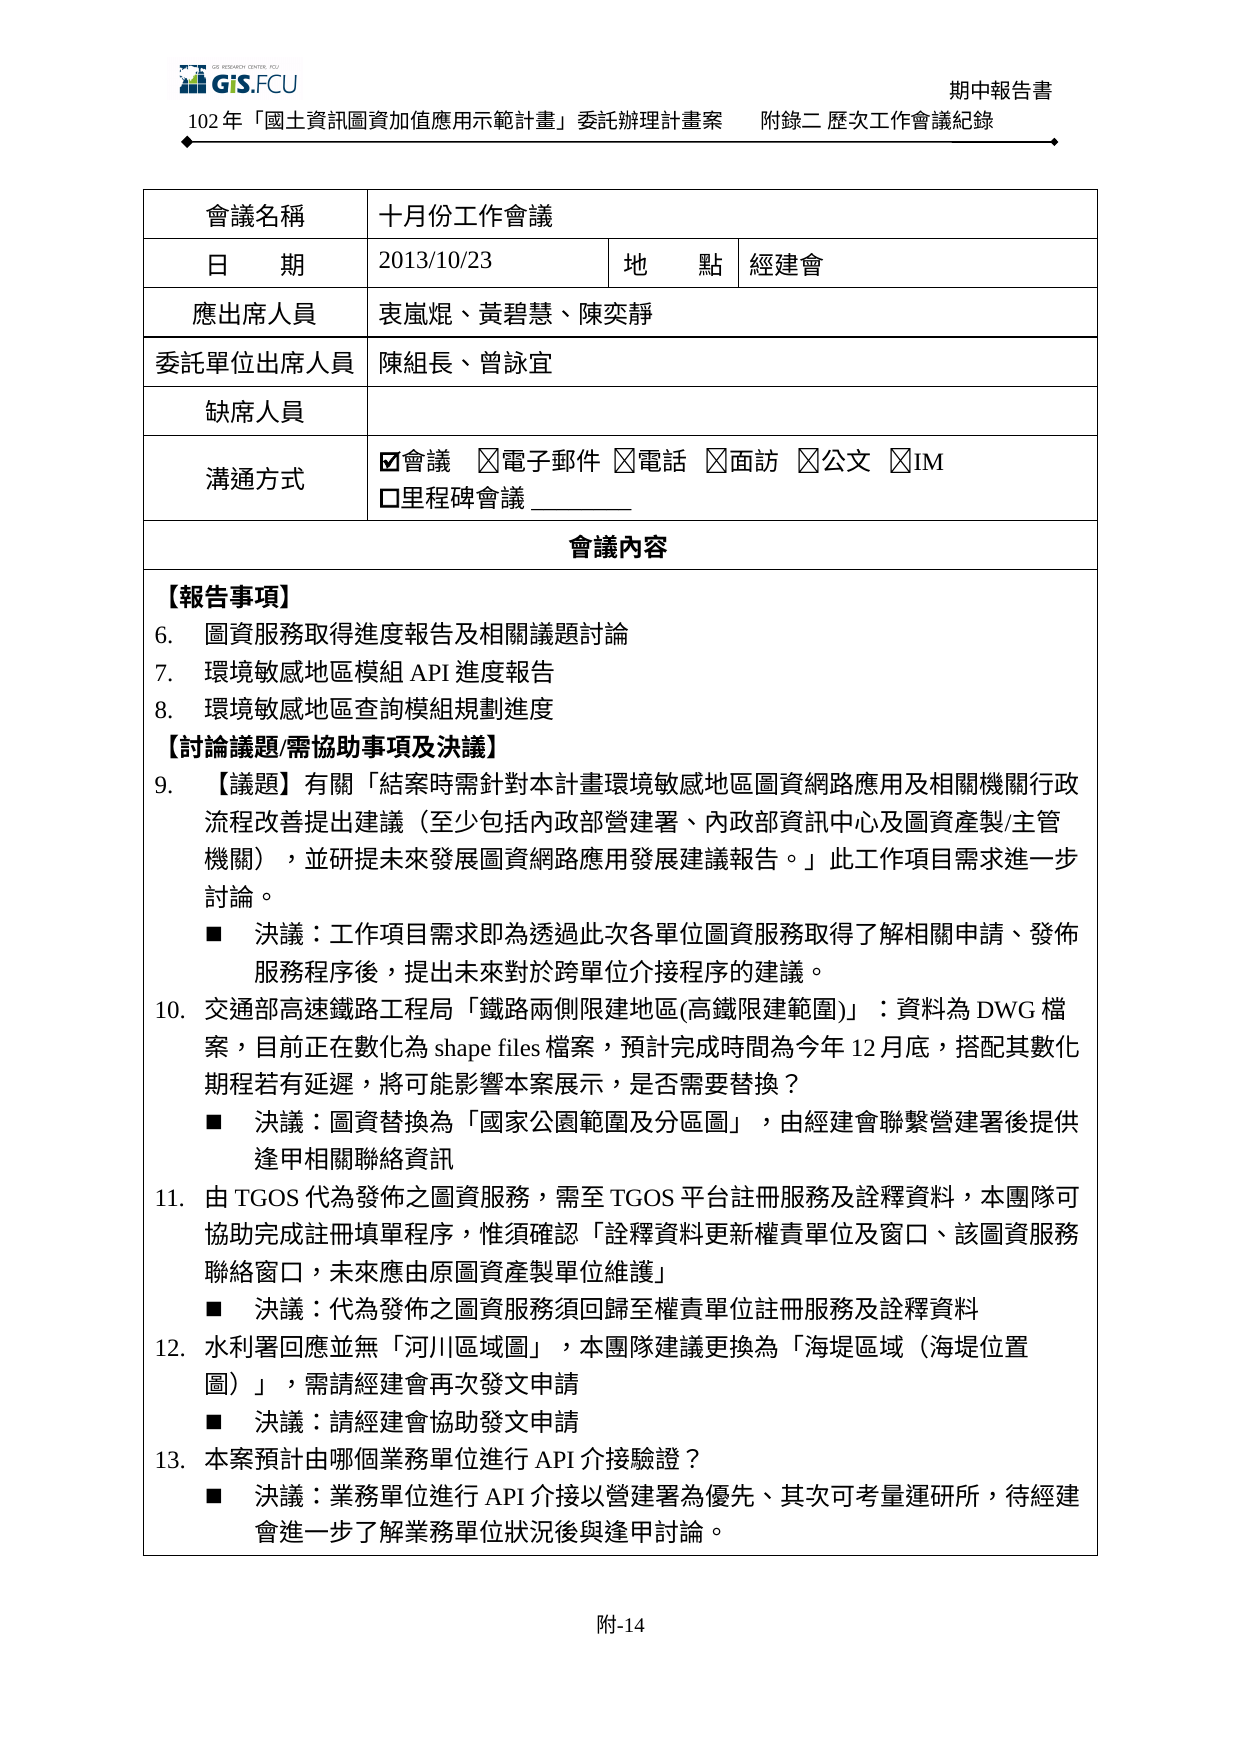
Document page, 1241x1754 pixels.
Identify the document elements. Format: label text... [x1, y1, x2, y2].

table_header 會議名稱 [144, 190, 367, 238]
table_header 十月份工作會議 [368, 190, 1097, 238]
table_cell 經建會 [739, 239, 1097, 287]
table_cell [368, 387, 1097, 435]
table_cell 日 期 [144, 239, 367, 287]
table_cell 衷嵐焜、黃碧慧、陳奕靜 [368, 288, 1097, 336]
table_cell 地 點 [609, 239, 738, 287]
table_cell 陳組長、曾詠宜 [368, 338, 1097, 386]
table_cell 2013/10/23 [368, 239, 608, 287]
table_cell 溝通方式 [144, 436, 367, 520]
table_cell 會議 電子郵件 電話 面訪 公文 IM 里程碑會議 ________ [368, 436, 1097, 520]
table_cell 應出席人員 [144, 288, 367, 336]
table_cell 委託單位出席人員 [144, 338, 367, 386]
table_cell 缺席人員 [144, 387, 367, 435]
picture [166, 57, 303, 100]
table_cell 會議內容 [144, 521, 1097, 569]
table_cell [144, 570, 1097, 1555]
